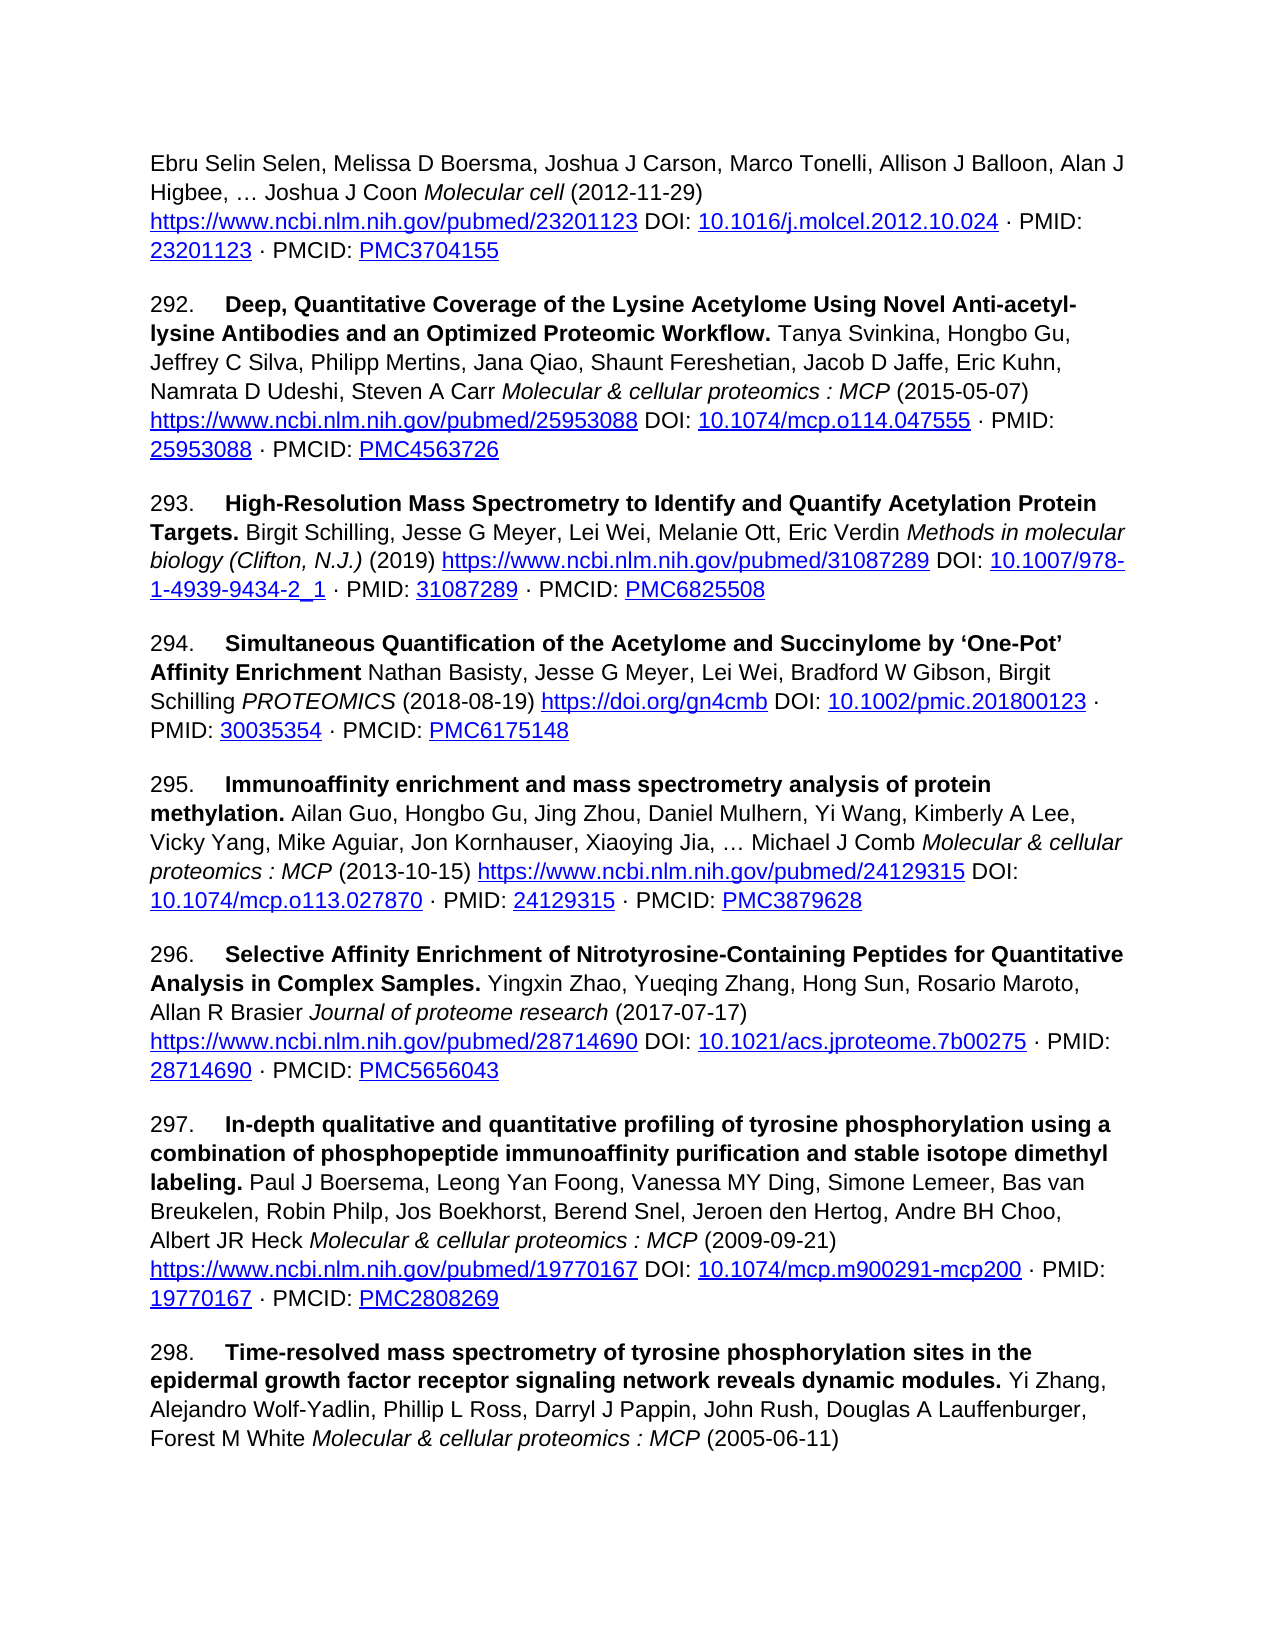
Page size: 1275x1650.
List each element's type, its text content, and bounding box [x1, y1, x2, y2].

text 296. Selective Affinity Enrichment of Nitrotyrosine-Containing Peptides for Quantitative Analysis in Complex Samples. Yingxin Zhao, Yueqing Zhang, Hong Sun, Rosario Maroto, Allan R Brasier Journal of proteome research (2017-07-17) https://www.ncbi.nlm.nih.gov/pubmed/28714690 DOI: 10.1021/acs.jproteome.7b00275 · PMID: 28714690 · PMCID: PMC5656043 [150, 941, 1125, 1083]
text 294. Simultaneous Quantification of the Acetylome and Succinylome by ‘One‐Pot’ Affinity Enrichment Nathan Basisty, Jesse G Meyer, Lei Wei, Bradford W Gibson, Birgit Schilling PROTEOMICS (2018-08-19) https://doi.org/gn4cmb DOI: 10.1002/pmic.201800123 · PMID: 30035354 · PMCID: PMC6175148 [150, 630, 1125, 744]
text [150, 150, 1125, 263]
text 293. High-Resolution Mass Spectrometry to Identify and Quantify Acetylation Protein Targets. Birgit Schilling, Jesse G Meyer, Lei Wei, Melanie Ott, Eric Verdin Methods in molecular biology (Clifton, N.J.) (2019) https://www.ncbi.nlm.nih.gov/pubmed/31087289 DOI: 10.1007/978-1-4939-9434-2_1 · PMID: 31087289 · PMCID: PMC6825508 [150, 489, 1125, 603]
text 292. Deep, Quantitative Coverage of the Lysine Acetylome Using Novel Anti-acetyl-lysine Antibodies and an Optimized Proteomic Workflow. Tanya Svinkina, Hongbo Gu, Jeffrey C Silva, Philipp Mertins, Jana Qiao, Shaunt Fereshetian, Jacob D Jaffe, Eric Kuhn, Namrata D Udeshi, Steven A Carr Molecular & cellular proteomics : MCP (2015-05-07) https://www.ncbi.nlm.nih.gov/pubmed/25953088 DOI: 10.1074/mcp.o114.047555 · PMID: 25953088 · PMCID: PMC4563726 [150, 291, 1125, 462]
text 295. Immunoaffinity enrichment and mass spectrometry analysis of protein methylation. Ailan Guo, Hongbo Gu, Jing Zhou, Daniel Mulhern, Yi Wang, Kimberly A Lee, Vicky Yang, Mike Aguiar, Jon Kornhauser, Xiaoying Jia, … Michael J Comb Molecular & cellular proteomics : MCP (2013-10-15) https://www.ncbi.nlm.nih.gov/pubmed/24129315 DOI: 10.1074/mcp.o113.027870 · PMID: 24129315 · PMCID: PMC3879628 [150, 771, 1125, 913]
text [150, 1338, 1125, 1452]
text 297. In-depth qualitative and quantitative profiling of tyrosine phosphorylation using a combination of phosphopeptide immunoaffinity purification and stable isotope dimethyl labeling. Paul J Boersema, Leong Yan Foong, Vanessa MY Ding, Simone Lemeer, Bas van Breukelen, Robin Philp, Jos Boekhorst, Berend Snel, Jeroen den Hertog, Andre BH Choo, Albert JR Heck Molecular & cellular proteomics : MCP (2009-09-21) https://www.ncbi.nlm.nih.gov/pubmed/19770167 DOI: 10.1074/mcp.m900291-mcp200 · PMID: 19770167 · PMCID: PMC2808269 [150, 1111, 1125, 1311]
